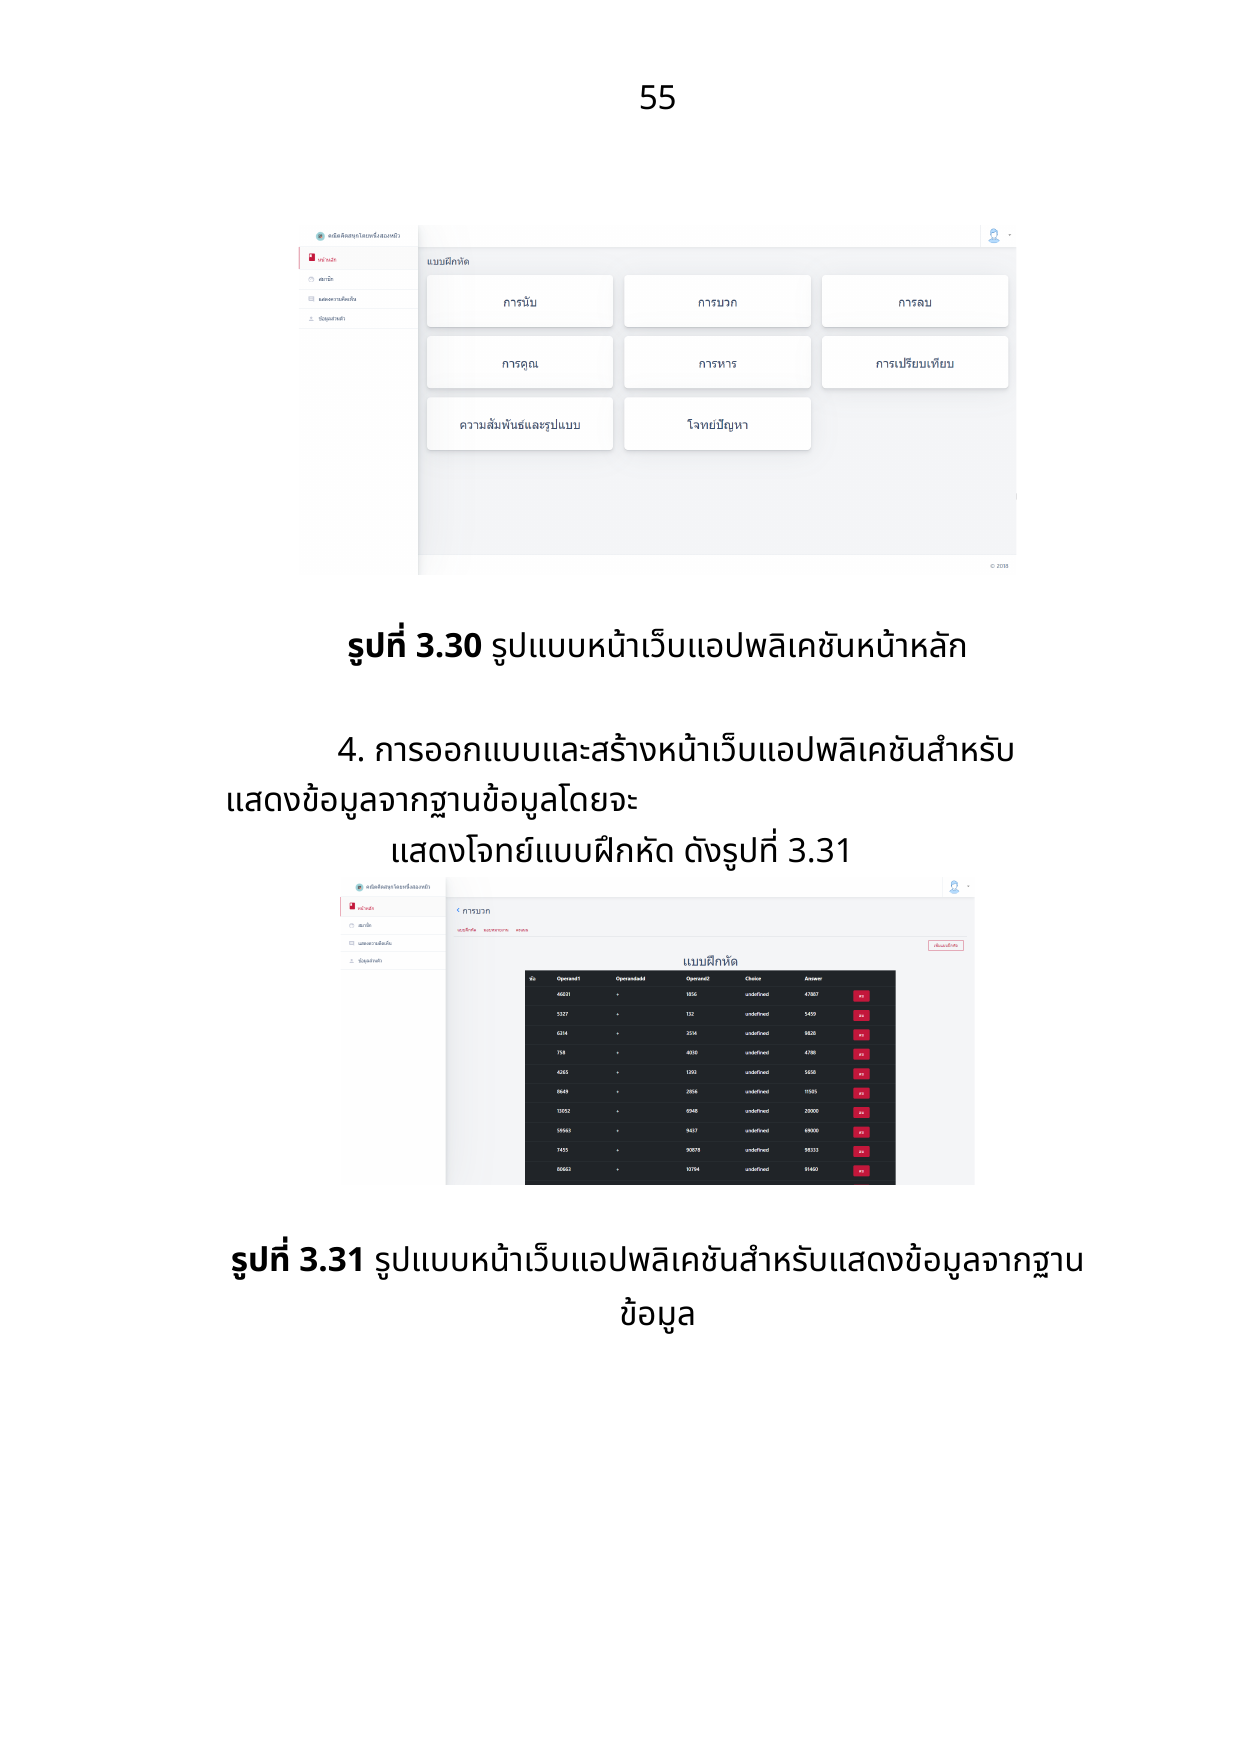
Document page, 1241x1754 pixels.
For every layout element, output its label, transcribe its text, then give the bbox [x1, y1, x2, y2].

text รูปที่ 3.31 รูปแบบหน้าเว็บแอปพลิเคชันสำหรับแสดงข้อมูลจากฐานข้อมูล [225, 1236, 1090, 1341]
picture [298, 225, 1017, 575]
text 4. การออกแบบและสร้างหน้าเว็บแอปพลิเคชันสำหรับแสดงข้อมูลจากฐานข้อมูลโดยจะ แสดงโจทย์แบบฝึกหัด ดังรูปที่ 3.31 [225, 725, 1090, 877]
text รูปที่ 3.30 รูปแบบหน้าเว็บแอปพลิเคชันหน้าหลัก [225, 622, 1090, 672]
picture [340, 877, 975, 1185]
